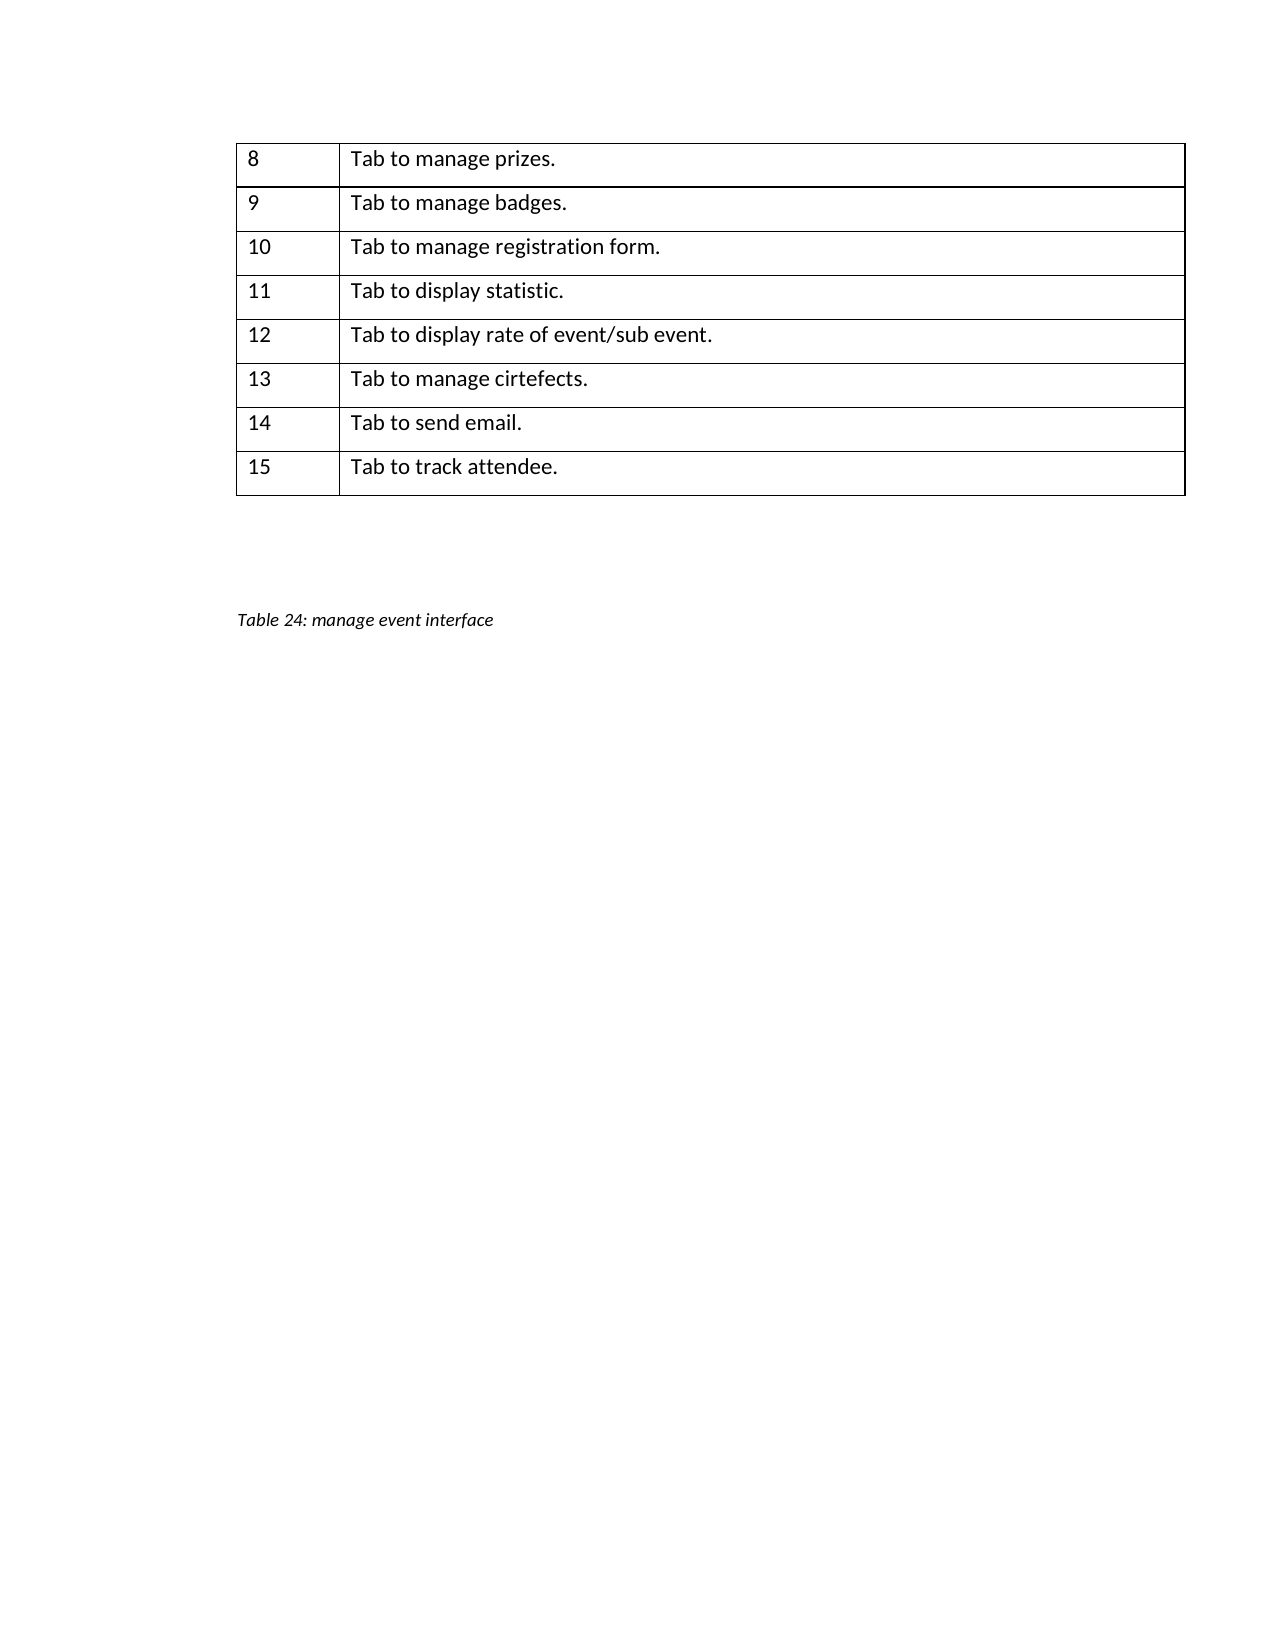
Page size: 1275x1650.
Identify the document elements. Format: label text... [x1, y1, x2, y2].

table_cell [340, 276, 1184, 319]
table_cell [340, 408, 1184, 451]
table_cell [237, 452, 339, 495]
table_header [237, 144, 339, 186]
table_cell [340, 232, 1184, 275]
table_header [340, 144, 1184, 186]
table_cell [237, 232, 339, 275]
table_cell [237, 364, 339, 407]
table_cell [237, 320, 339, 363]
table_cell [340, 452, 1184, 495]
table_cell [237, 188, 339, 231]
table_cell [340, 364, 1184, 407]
text Table 24: manage event interface [237, 608, 1198, 631]
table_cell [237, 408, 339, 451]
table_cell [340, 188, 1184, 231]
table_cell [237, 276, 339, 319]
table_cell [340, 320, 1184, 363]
